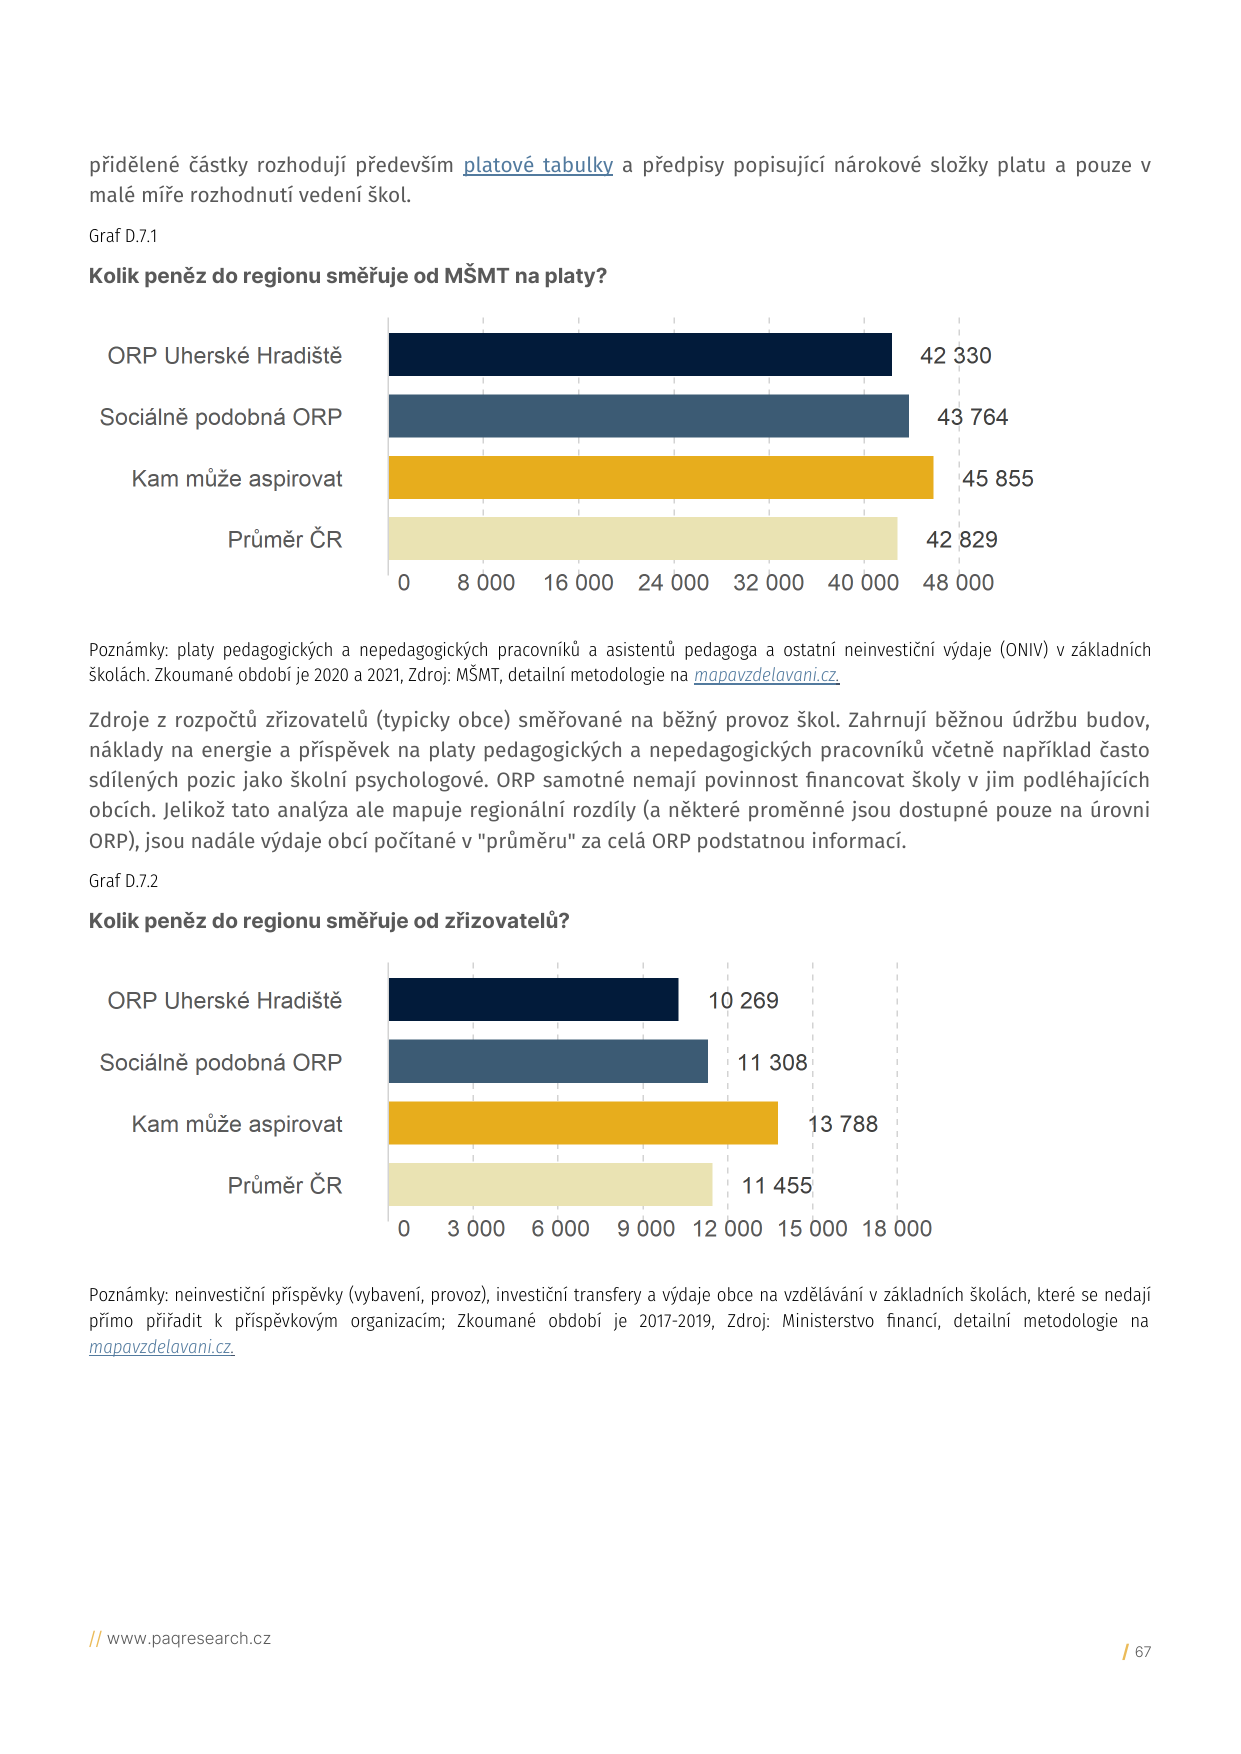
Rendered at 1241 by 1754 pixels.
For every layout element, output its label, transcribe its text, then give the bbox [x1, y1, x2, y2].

text Graf D.7.1 [89, 225, 1152, 247]
picture [88, 935, 1139, 1268]
text Graf D.7.2 [89, 870, 1152, 893]
text Kolik peněz do regionu směřuje od MŠMT na platy? [89, 263, 1152, 288]
text Poznámky: platy pedagogických a nepedagogických pracovníků a asistentů pedagoga a ostatní neinvestiční výdaje (ONIV) v základních školách. Zkoumané období je 2020 a 2021, Zdroj: MŠMT, detailní metodologie na mapavzdelavani.cz. [89, 638, 1152, 687]
text Zdroje z rozpočtů zřizovatelů (typicky obce) směřované na běžný provoz škol. Zahrnují běžnou údržbu budov, náklady na energie a příspěvek na platy pedagogických a nepedagogických pracovníků včetně například často sdílených pozic jako školní psychologové. ORP samotné nemají povinnost financovat školy v jim podléhajících obcích. Jelikož tato analýza ale mapuje regionální rozdíly (a některé proměnné jsou dostupné pouze na úrovni ORP), jsou nadále výdaje obcí počítané v "průměru" za celá ORP podstatnou informací. [89, 703, 1152, 854]
text Poznámky: neinvestiční příspěvky (vybavení, provoz), investiční transfery a výdaje obce na vzdělávání v základních školách, které se nedají přímo přiřadit k příspěvkovým organizacím; Zkoumané období je 2017-2019, Zdroj: Ministerstvo financí, detailní metodologie na mapavzdelavani.cz. [89, 1284, 1152, 1358]
picture [88, 290, 1139, 622]
text Kolik peněz do regionu směřuje od zřizovatelů? [89, 909, 1152, 934]
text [89, 148, 1152, 208]
